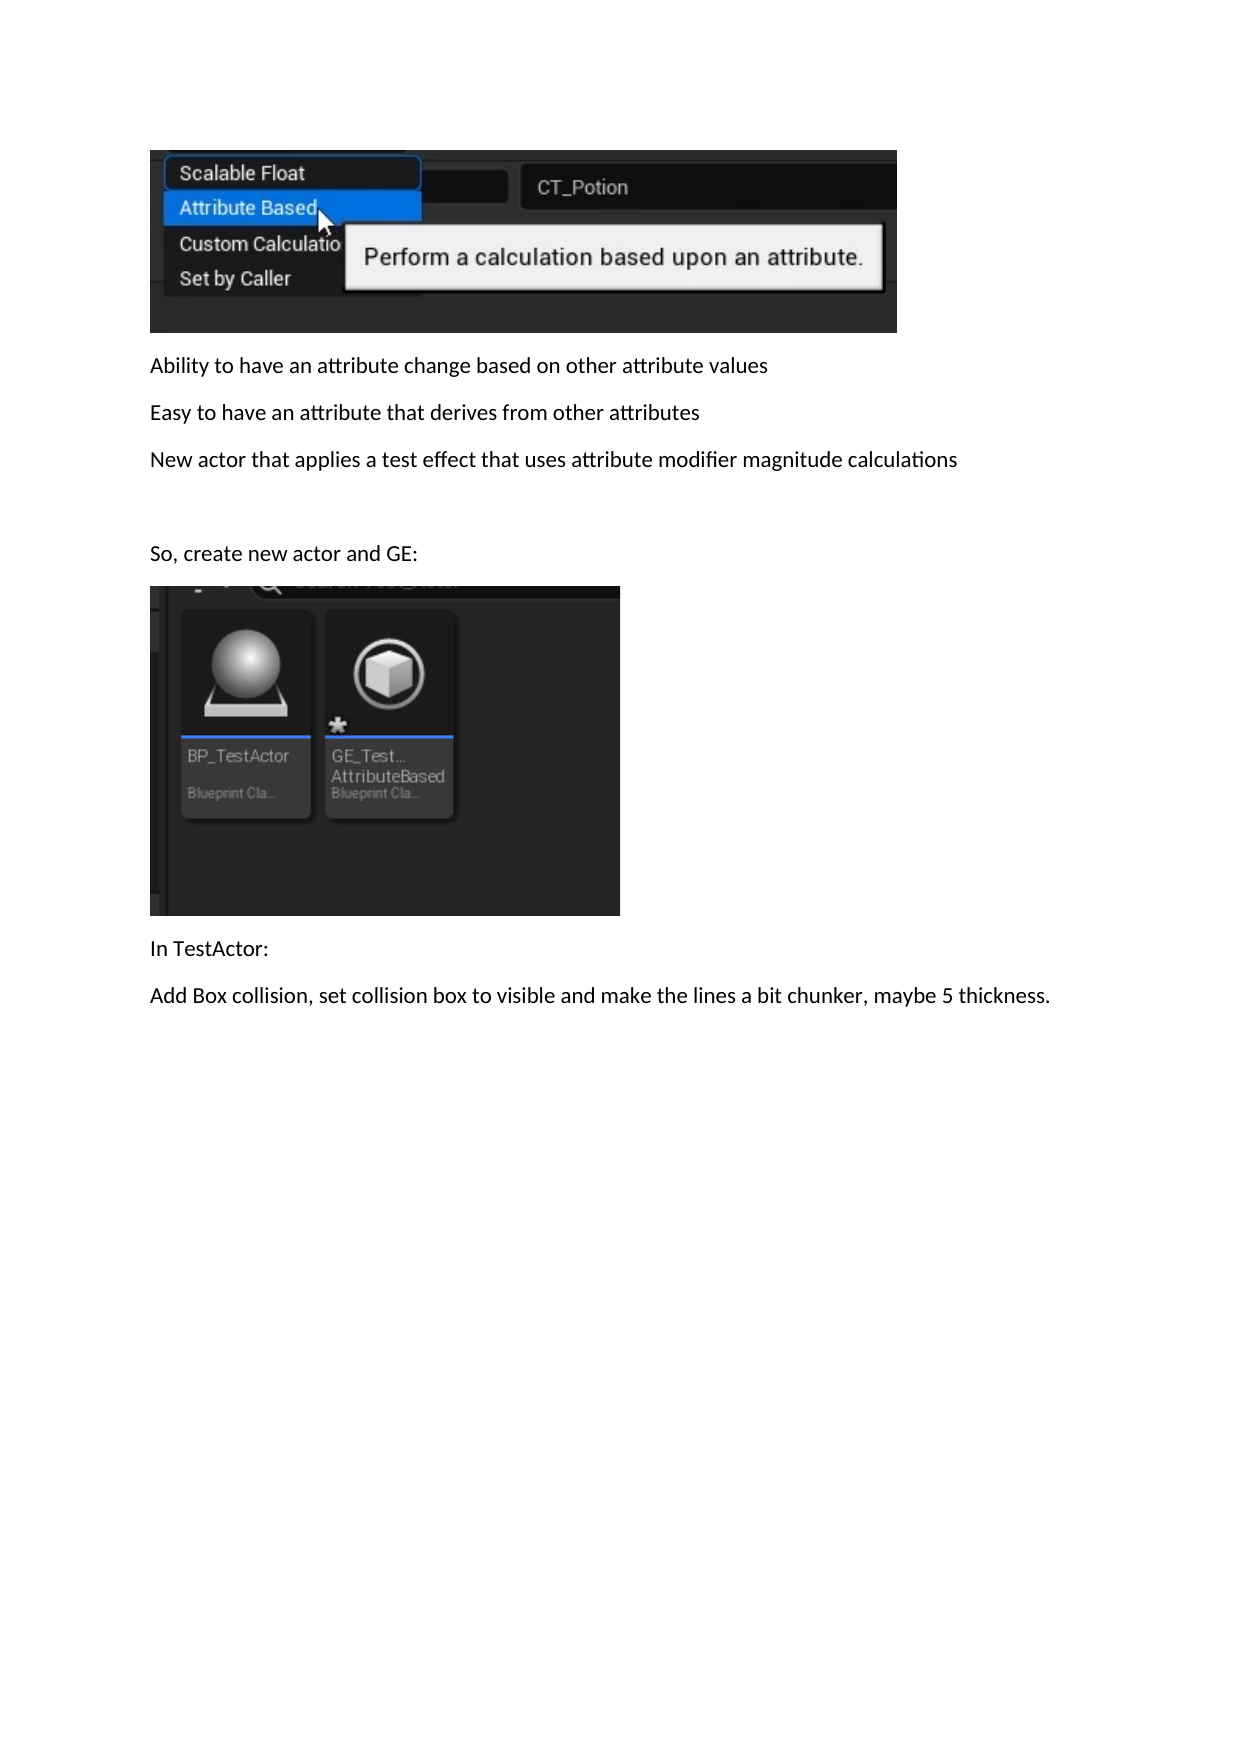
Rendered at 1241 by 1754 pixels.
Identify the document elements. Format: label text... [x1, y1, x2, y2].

text Easy to have an attribute that derives from other attributes [150, 398, 1090, 427]
text New actor that applies a test effect that uses attribute modifier magnitude calculations [150, 445, 1090, 473]
text Ability to have an attribute change based on other attribute values [150, 352, 1090, 380]
text So, create new actor and GE: [150, 539, 1090, 567]
picture [150, 586, 621, 916]
text In TestActor: [150, 934, 1090, 963]
text Add Box collision, set collision box to visible and make the lines a bit chunker, maybe 5 thickness. [150, 981, 1090, 1009]
picture [150, 150, 897, 333]
